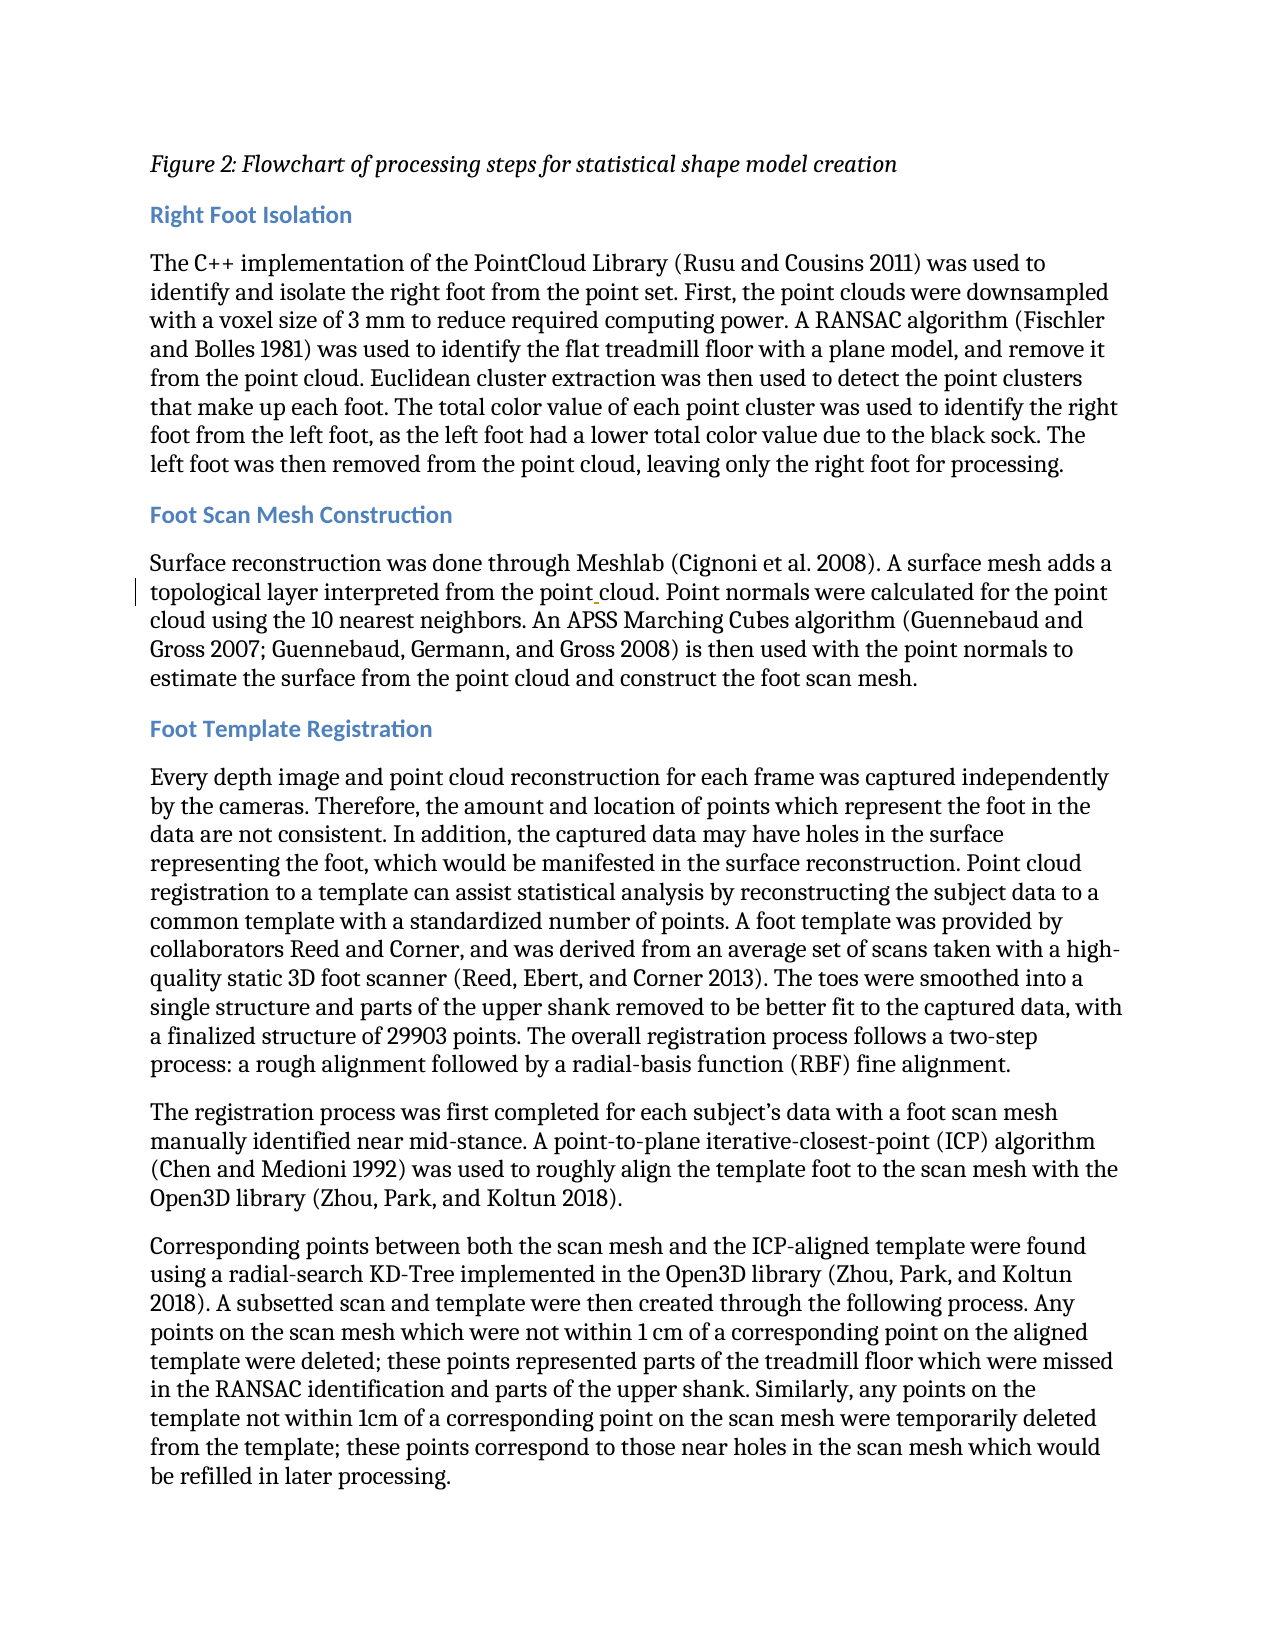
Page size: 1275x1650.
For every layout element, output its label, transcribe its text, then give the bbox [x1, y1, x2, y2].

subtitle Foot Template Registration [150, 713, 1125, 744]
subtitle Foot Scan Mesh Construction [150, 500, 1125, 530]
text Every depth image and point cloud reconstruction for each frame was captured independently by the cameras. Therefore, the amount and location of points which represent the foot in the data are not consistent. In addition, the captured data may have holes in the surface representing the foot, which would be manifested in the surface reconstruction. Point cloud registration to a template can assist statistical analysis by reconstructing the subject data to a common template with a standardized number of points. A foot template was provided by collaborators Reed and Corner, and was derived from an average set of scans taken with a high-quality static 3D foot scanner (Reed, Ebert, and Corner 2013). The toes were smoothed into a single structure and parts of the upper shank removed to be better fit to the captured data, with a finalized structure of 29903 points. The overall registration process follows a two-step process: a rough alignment followed by a radial-basis function (RBF) fine alignment. [150, 763, 1125, 1079]
text Surface reconstruction was done through Meshlab (Cignoni et al. 2008). A surface mesh adds a topological layer interpreted from the pointcloud. Point normals were calculated for the point cloud using the 10 nearest neighbors. An APSS Marching Cubes algorithm (Guennebaud and Gross 2007; Guennebaud, Germann, and Gross 2008) is then used with the point normals to estimate the surface from the point cloud and construct the foot scan mesh. [150, 549, 1125, 693]
text Corresponding points between both the scan mesh and the ICP-aligned template were found using a radial-search KD-Tree implemented in the Open3D library (Zhou, Park, and Koltun 2018). A subsetted scan and template were then created through the following process. Any points on the scan mesh which were not within 1 cm of a corresponding point on the aligned template were deleted; these points represented parts of the treadmill floor which were missed in the RANSAC identification and parts of the upper shank. Similarly, any points on the template not within 1cm of a corresponding point on the scan mesh were temporarily deleted from the template; these points correspond to those near holes in the scan mesh which would be refilled in later processing. [150, 1232, 1125, 1490]
subtitle Right Foot Isolation [150, 199, 1125, 230]
text Figure 2: Flowchart of processing steps for statistical shape model creation [150, 150, 1125, 179]
text The C++ implementation of the PointCloud Library (Rusu and Cousins 2011) was used to identify and isolate the right foot from the point set. First, the point clouds were downsampled with a voxel size of 3 mm to reduce required computing power. A RANSAC algorithm (Fischler and Bolles 1981) was used to identify the flat treadmill floor with a plane model, and remove it from the point cloud. Euclidean cluster extraction was then used to detect the point clusters that make up each foot. The total color value of each point cluster was used to identify the right foot from the left foot, as the left foot had a lower total color value due to the black sock. The left foot was then removed from the point cloud, leaving only the right foot for processing. [150, 249, 1125, 479]
text The registration process was first completed for each subject’s data with a foot scan mesh manually identified near mid-stance. A point-to-plane iterative-closest-point (ICP) algorithm (Chen and Medioni 1992) was used to roughly align the template foot to the scan mesh with the Open3D library (Zhou, Park, and Koltun 2018). [150, 1098, 1125, 1213]
